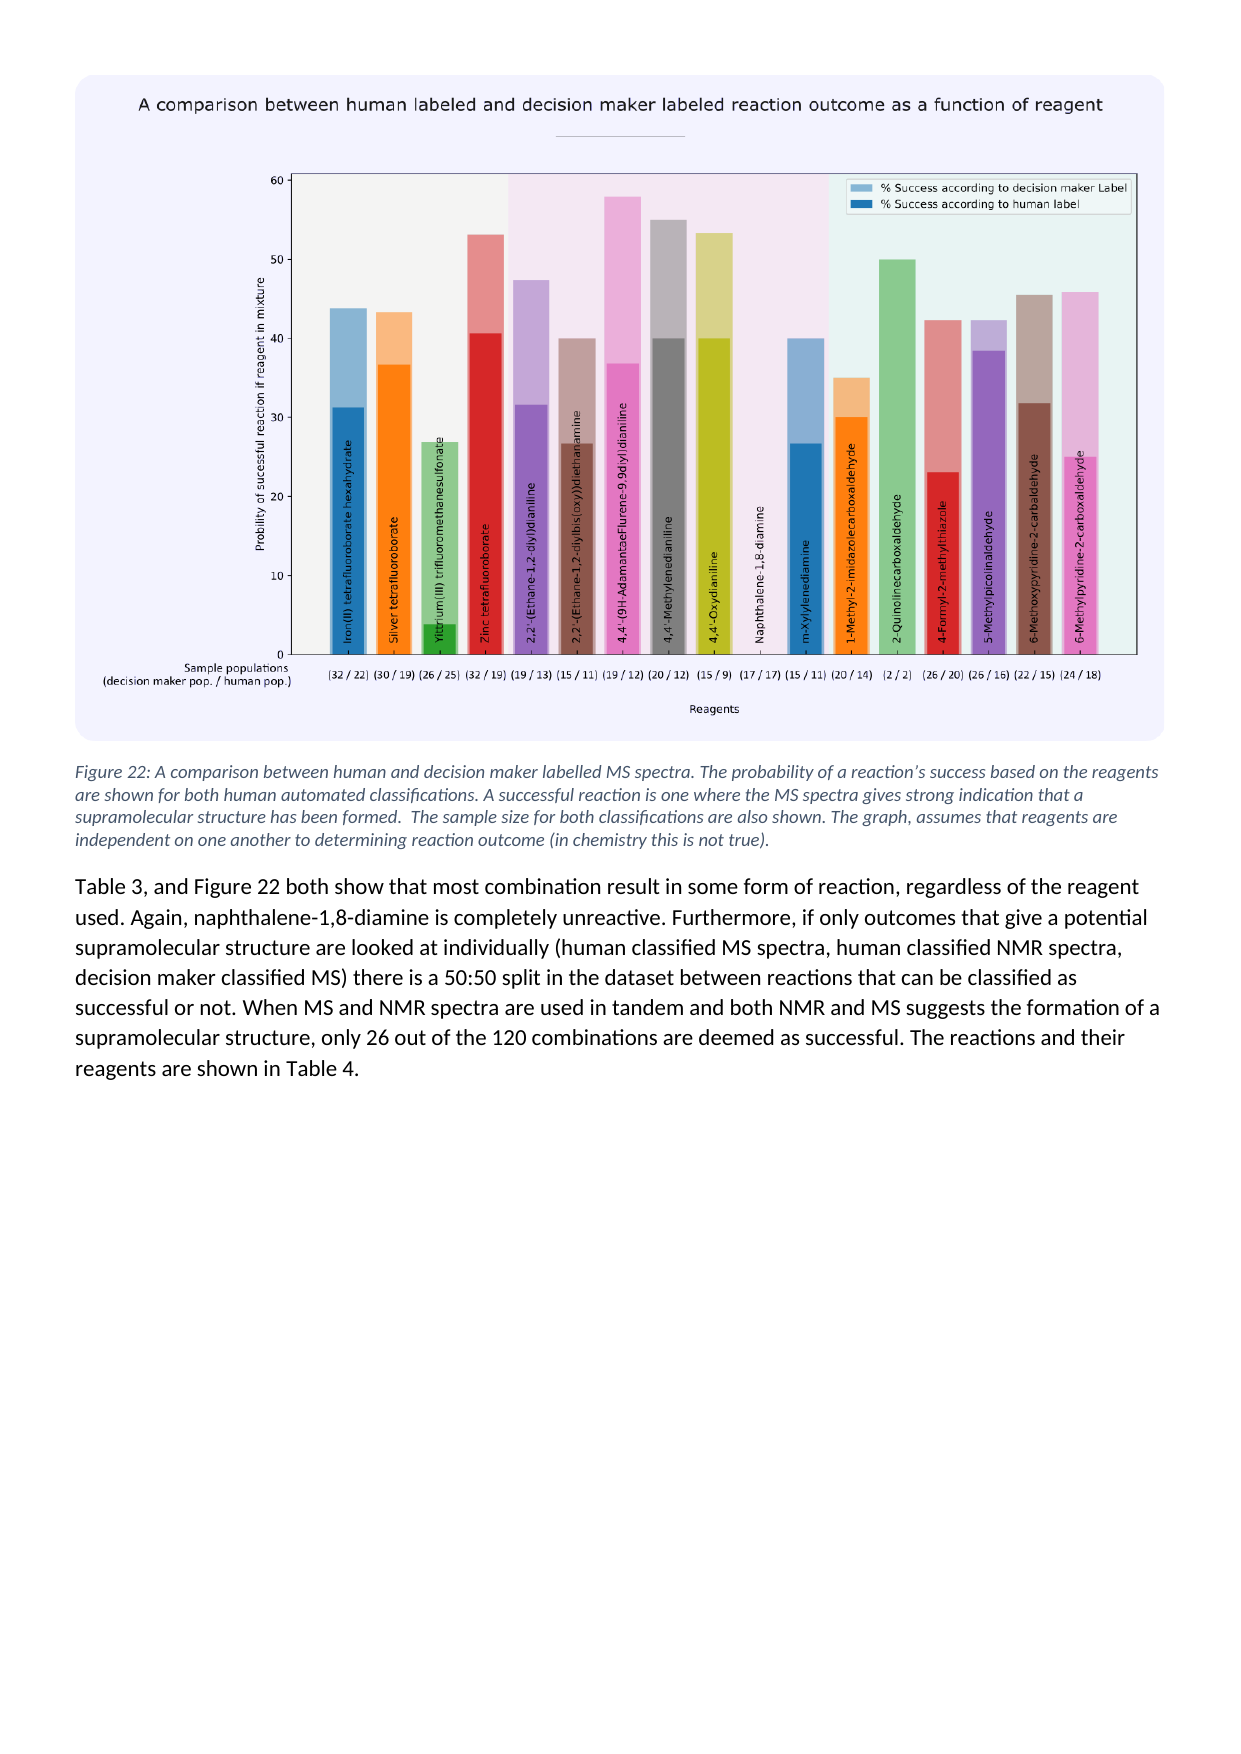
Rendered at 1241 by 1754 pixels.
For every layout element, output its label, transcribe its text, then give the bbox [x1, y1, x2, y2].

text Table 3, and Figure 22 both show that most combination result in some form of reaction, regardless of the reagent used. Again, naphthalene-1,8-diamine is completely unreactive. Furthermore, if only outcomes that give a potential supramolecular structure are looked at individually (human classified MS spectra, human classified NMR spectra, decision maker classified MS) there is a 50:50 split in the dataset between reactions that can be classified as successful or not. When MS and NMR spectra are used in tandem and both NMR and MS suggests the formation of a supramolecular structure, only 26 out of the 120 combinations are deemed as successful. The reactions and their reagents are shown in Table 4. [75, 872, 1165, 1082]
picture [75, 75, 1165, 741]
